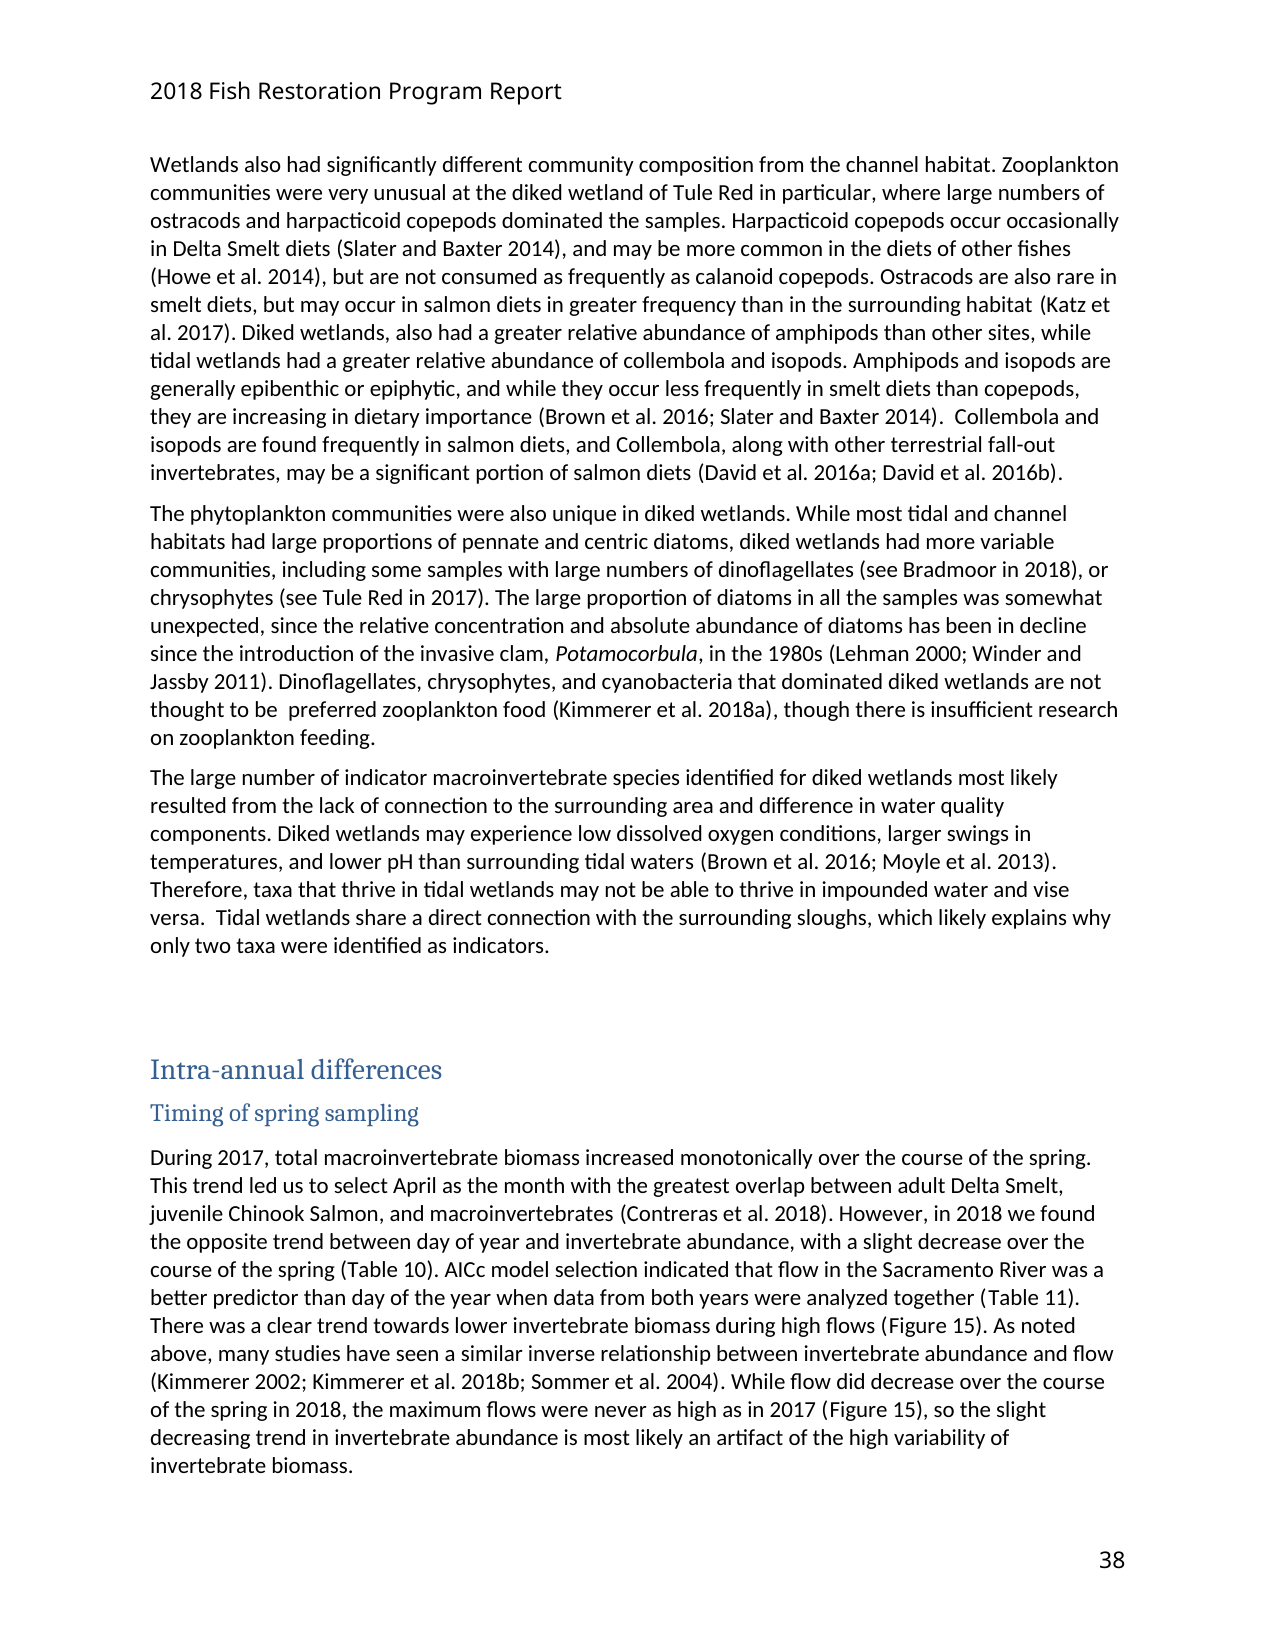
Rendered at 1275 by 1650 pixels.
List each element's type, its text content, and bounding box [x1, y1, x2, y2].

subtitle Intra-annual differences [150, 1053, 1125, 1087]
text The large number of indicator macroinvertebrate species identified for diked wetlands most likely resulted from the lack of connection to the surrounding area and difference in water quality components. Diked wetlands may experience low dissolved oxygen conditions, larger swings in temperatures, and lower pH than surrounding tidal waters (Brown et al. 2016; Moyle et al. 2013). Therefore, taxa that thrive in tidal wetlands may not be able to thrive in impounded water and vise versa. Tidal wetlands share a direct connection with the surrounding sloughs, which likely explains why only two taxa were identified as indicators. [150, 763, 1125, 959]
text The phytoplankton communities were also unique in diked wetlands. While most tidal and channel habitats had large proportions of pennate and centric diatoms, diked wetlands had more variable communities, including some samples with large numbers of dinoflagellates (see Bradmoor in 2018), or chrysophytes (see Tule Red in 2017). The large proportion of diatoms in all the samples was somewhat unexpected, since the relative concentration and absolute abundance of diatoms has been in decline since the introduction of the invasive clam, Potamocorbula, in the 1980s (Lehman 2000; Winder and Jassby 2011). Dinoflagellates, chrysophytes, and cyanobacteria that dominated diked wetlands are not thought to be preferred zooplankton food (Kimmerer et al. 2018a), though there is insufficient research on zooplankton feeding. [150, 499, 1125, 751]
subtitle Timing of spring sampling [150, 1099, 1125, 1128]
text Wetlands also had significantly different community composition from the channel habitat. Zooplankton communities were very unusual at the diked wetland of Tule Red in particular, where large numbers of ostracods and harpacticoid copepods dominated the samples. Harpacticoid copepods occur occasionally in Delta Smelt diets (Slater and Baxter 2014), and may be more common in the diets of other fishes (Howe et al. 2014), but are not consumed as frequently as calanoid copepods. Ostracods are also rare in smelt diets, but may occur in salmon diets in greater frequency than in the surrounding habitat (Katz et al. 2017). Diked wetlands, also had a greater relative abundance of amphipods than other sites, while tidal wetlands had a greater relative abundance of collembola and isopods. Amphipods and isopods are generally epibenthic or epiphytic, and while they occur less frequently in smelt diets than copepods, they are increasing in dietary importance (Brown et al. 2016; Slater and Baxter 2014). Collembola and isopods are found frequently in salmon diets, and Collembola, along with other terrestrial fall-out invertebrates, may be a significant portion of salmon diets (David et al. 2016a; David et al. 2016b). [150, 150, 1125, 486]
list During 2017, total macroinvertebrate biomass increased monotonically over the course of the spring. This trend led us to select April as the month with the greatest overlap between adult Delta Smelt, juvenile Chinook Salmon, and macroinvertebrates (Contreras et al. 2018). However, in 2018 we found the opposite trend between day of year and invertebrate abundance, with a slight decrease over the course of the spring (Table 10). AICc model selection indicated that flow in the Sacramento River was a better predictor than day of the year when data from both years were analyzed together (Table 11). There was a clear trend towards lower invertebrate biomass during high flows (Figure 16). As noted above, many studies have seen a similar inverse relationship between invertebrate abundance and flow (Kimmerer 2002; Kimmerer et al. 2018b; Sommer et al. 2004). While flow did decrease over the course of the spring in 2018, the maximum flows were never as high as in 2017 (Figure 19), so the slight decreasing trend in invertebrate abundance is most likely an artifact of the high variability of invertebrate biomass. [150, 1143, 1125, 1479]
